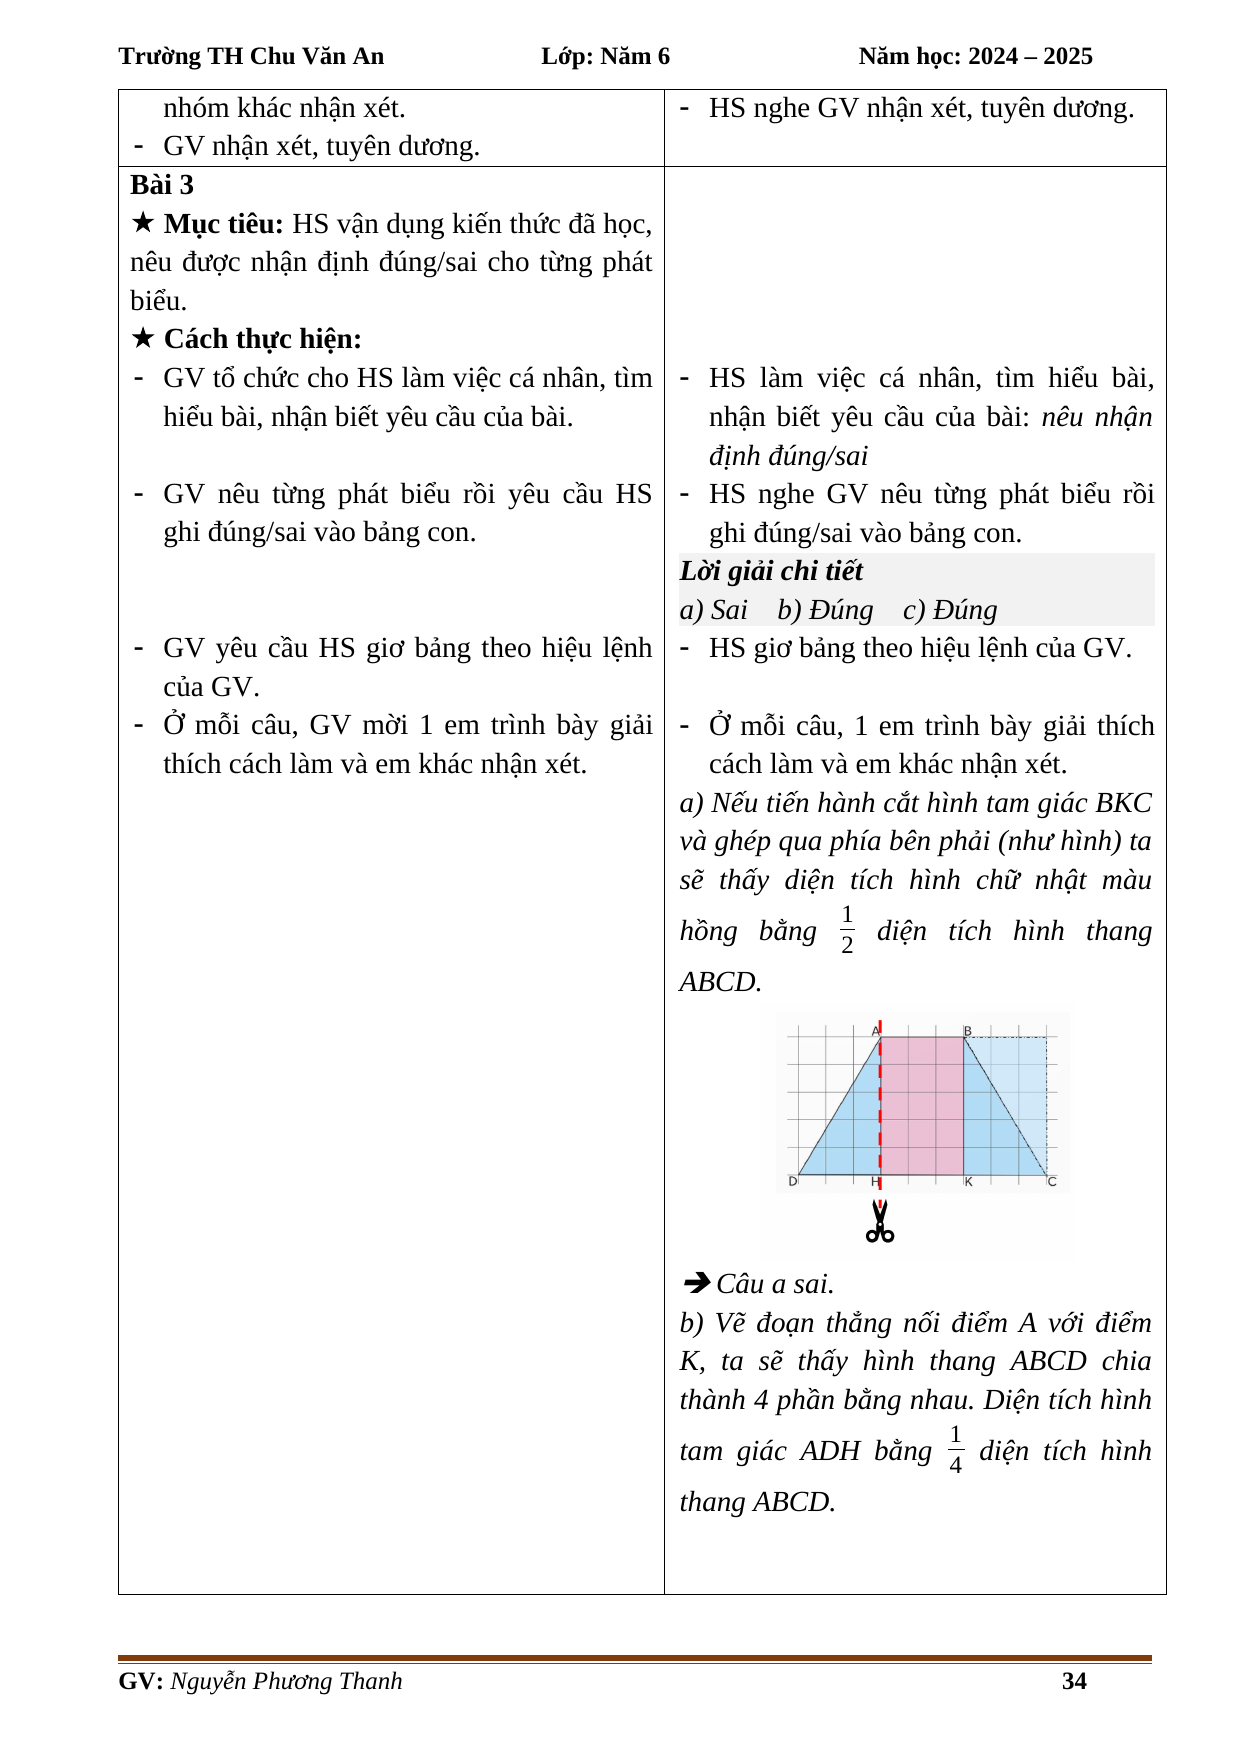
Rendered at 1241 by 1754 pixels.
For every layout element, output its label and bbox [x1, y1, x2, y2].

table_cell [119, 90, 664, 166]
table_cell [665, 90, 1166, 166]
picture [760, 1003, 1075, 1261]
table_cell [665, 167, 1166, 1594]
table_cell [119, 167, 664, 1594]
